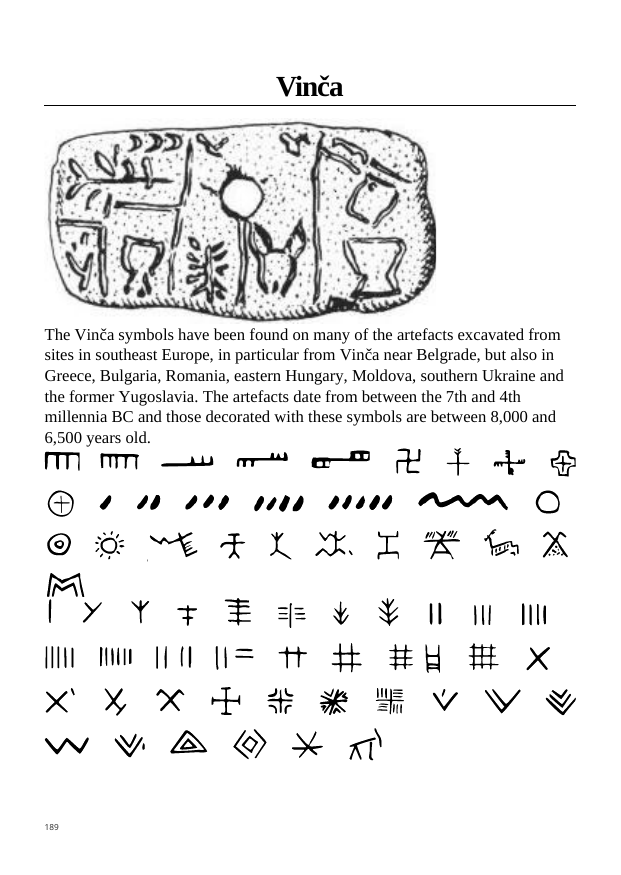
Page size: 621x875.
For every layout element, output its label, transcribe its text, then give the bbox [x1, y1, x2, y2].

picture [44, 598, 576, 761]
picture [44, 448, 576, 597]
text The Vinča symbols have been found on many of the artefacts excavated from sites in southeast Europe, in particular from Vinča near Belgrade, but also in Greece, Bulgaria, Romania, eastern Hungary, Moldova, southern Ukraine and the former Yugoslavia. The artefacts date from between the 7th and 4th millennia BC and those decorated with these symbols are between 8,000 and 6,500 years old. [44, 324, 576, 447]
picture [44, 118, 437, 324]
subtitle Vinča [44, 69, 576, 105]
